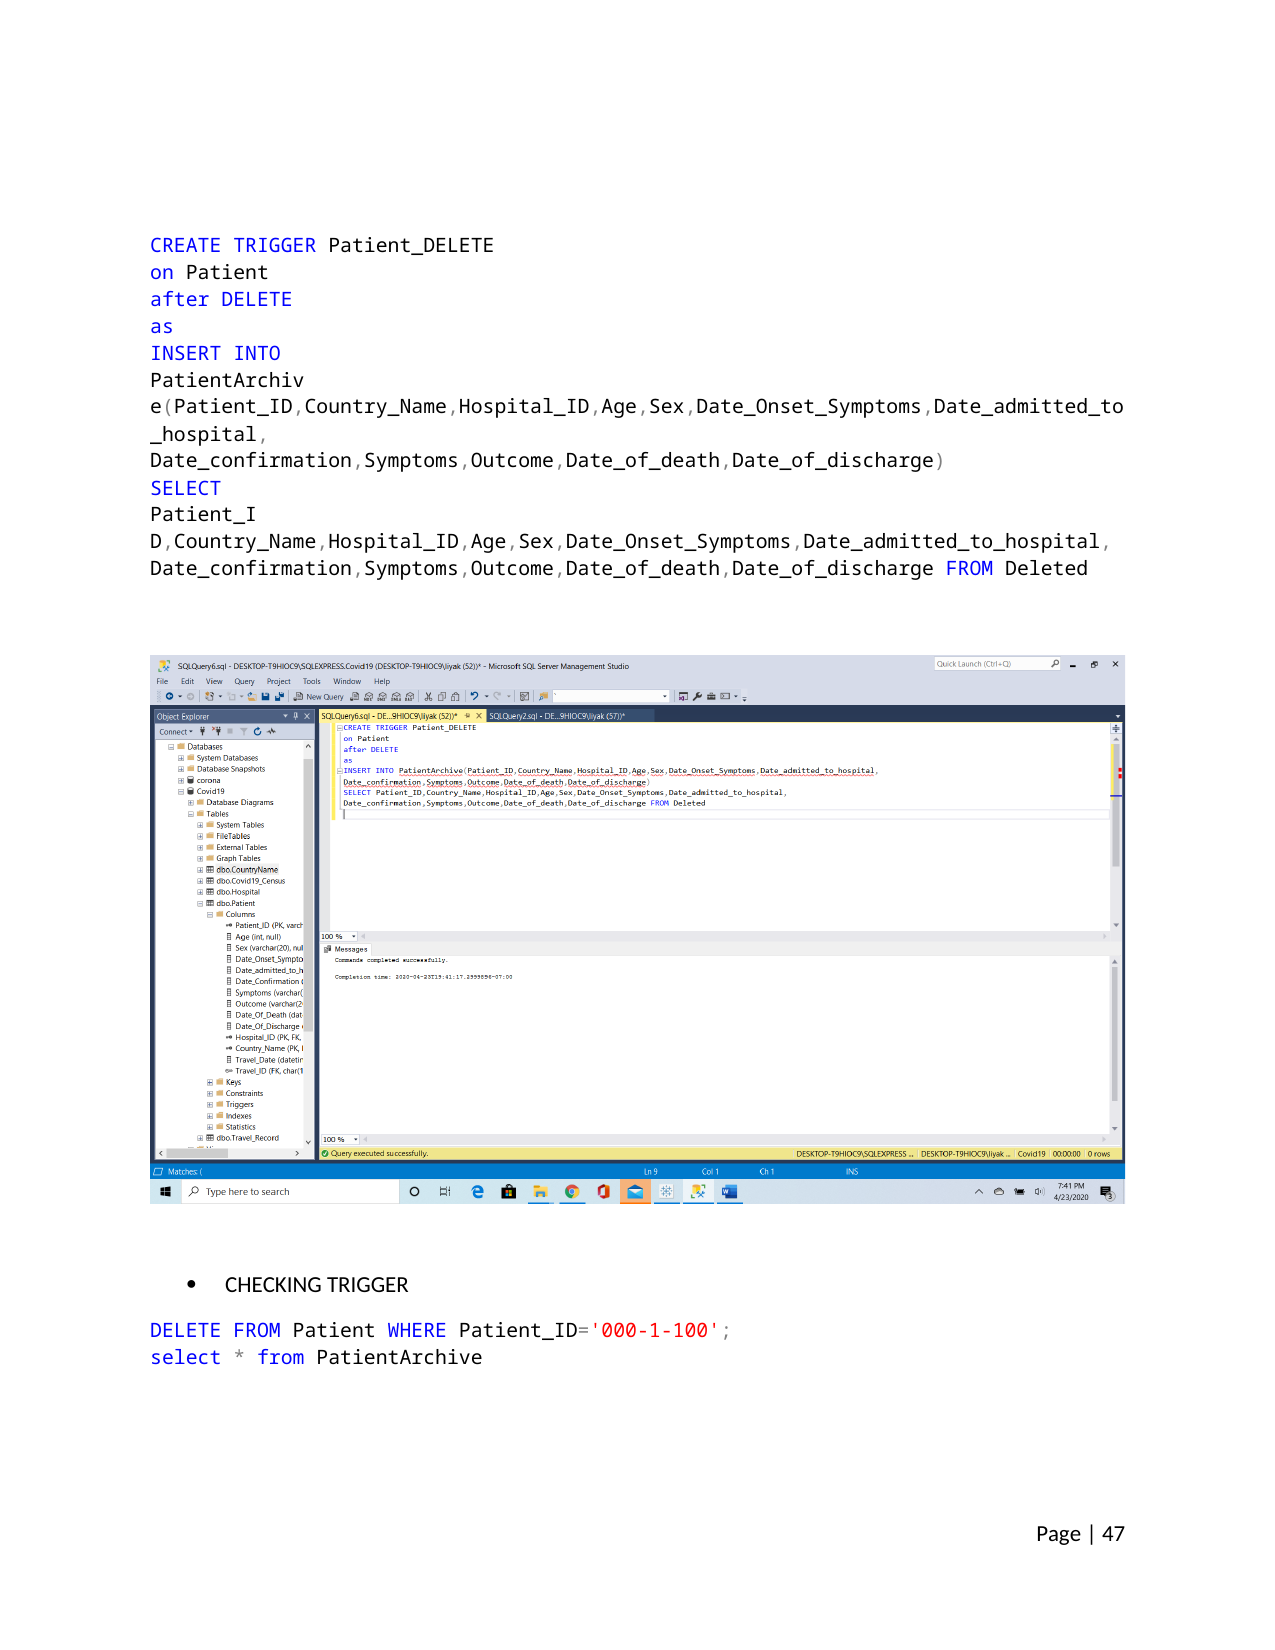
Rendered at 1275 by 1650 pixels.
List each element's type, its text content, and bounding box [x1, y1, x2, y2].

text Date_confirmation,Symptoms,Outcome,Date_of_death,Date_of_discharge) [150, 447, 1125, 474]
text Date_confirmation,Symptoms,Outcome,Date_of_death,Date_of_discharge FROM Deleted [150, 555, 1125, 582]
text as [150, 312, 1125, 339]
text DELETE FROM Patient WHERE Patient_ID='000-1-100'; [150, 1317, 1125, 1343]
text INSERT INTO PatientArchive(Patient_ID,Country_Name,Hospital_ID,Age,Sex,Date_Onset_Symptoms,Date_admitted_to_hospital, [150, 339, 1125, 447]
text CREATE TRIGGER Patient_DELETE [150, 231, 1125, 258]
picture [150, 655, 1125, 1204]
list CHECKING TRIGGER [187, 1270, 1125, 1298]
text SELECT Patient_ID,Country_Name,Hospital_ID,Age,Sex,Date_Onset_Symptoms,Date_admitted_to_hospital, [150, 474, 1125, 555]
text on Patient [150, 258, 1125, 285]
text select * from PatientArchive [150, 1343, 1125, 1371]
text after DELETE [150, 285, 1125, 312]
